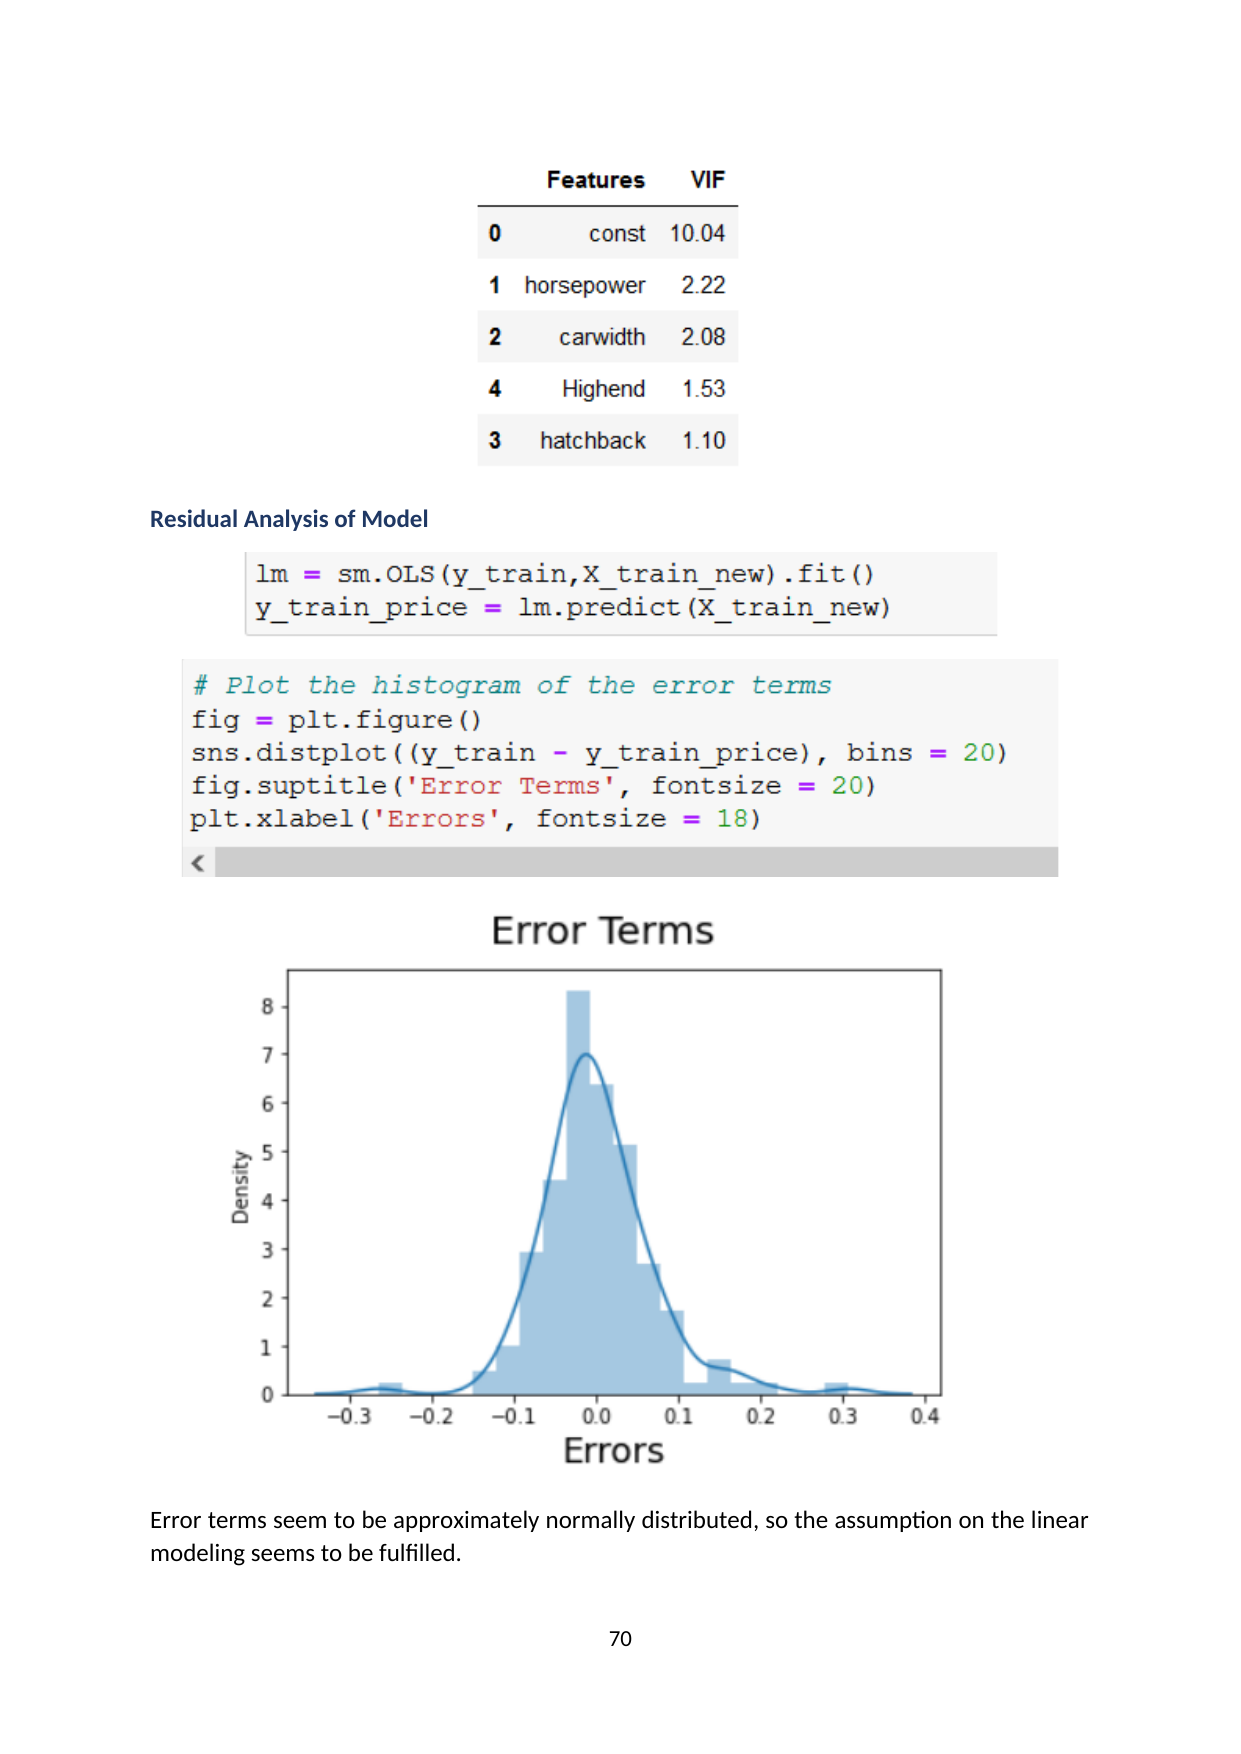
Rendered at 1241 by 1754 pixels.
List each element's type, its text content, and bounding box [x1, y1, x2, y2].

text Residual Analysis of Model [150, 503, 1090, 534]
picture [214, 895, 1026, 1486]
picture [181, 659, 1059, 877]
text Error terms seem to be approximately normally distributed, so the assumption on the linear modeling seems to be fulfilled. [150, 1505, 1090, 1568]
picture [467, 150, 773, 485]
picture [242, 552, 998, 641]
